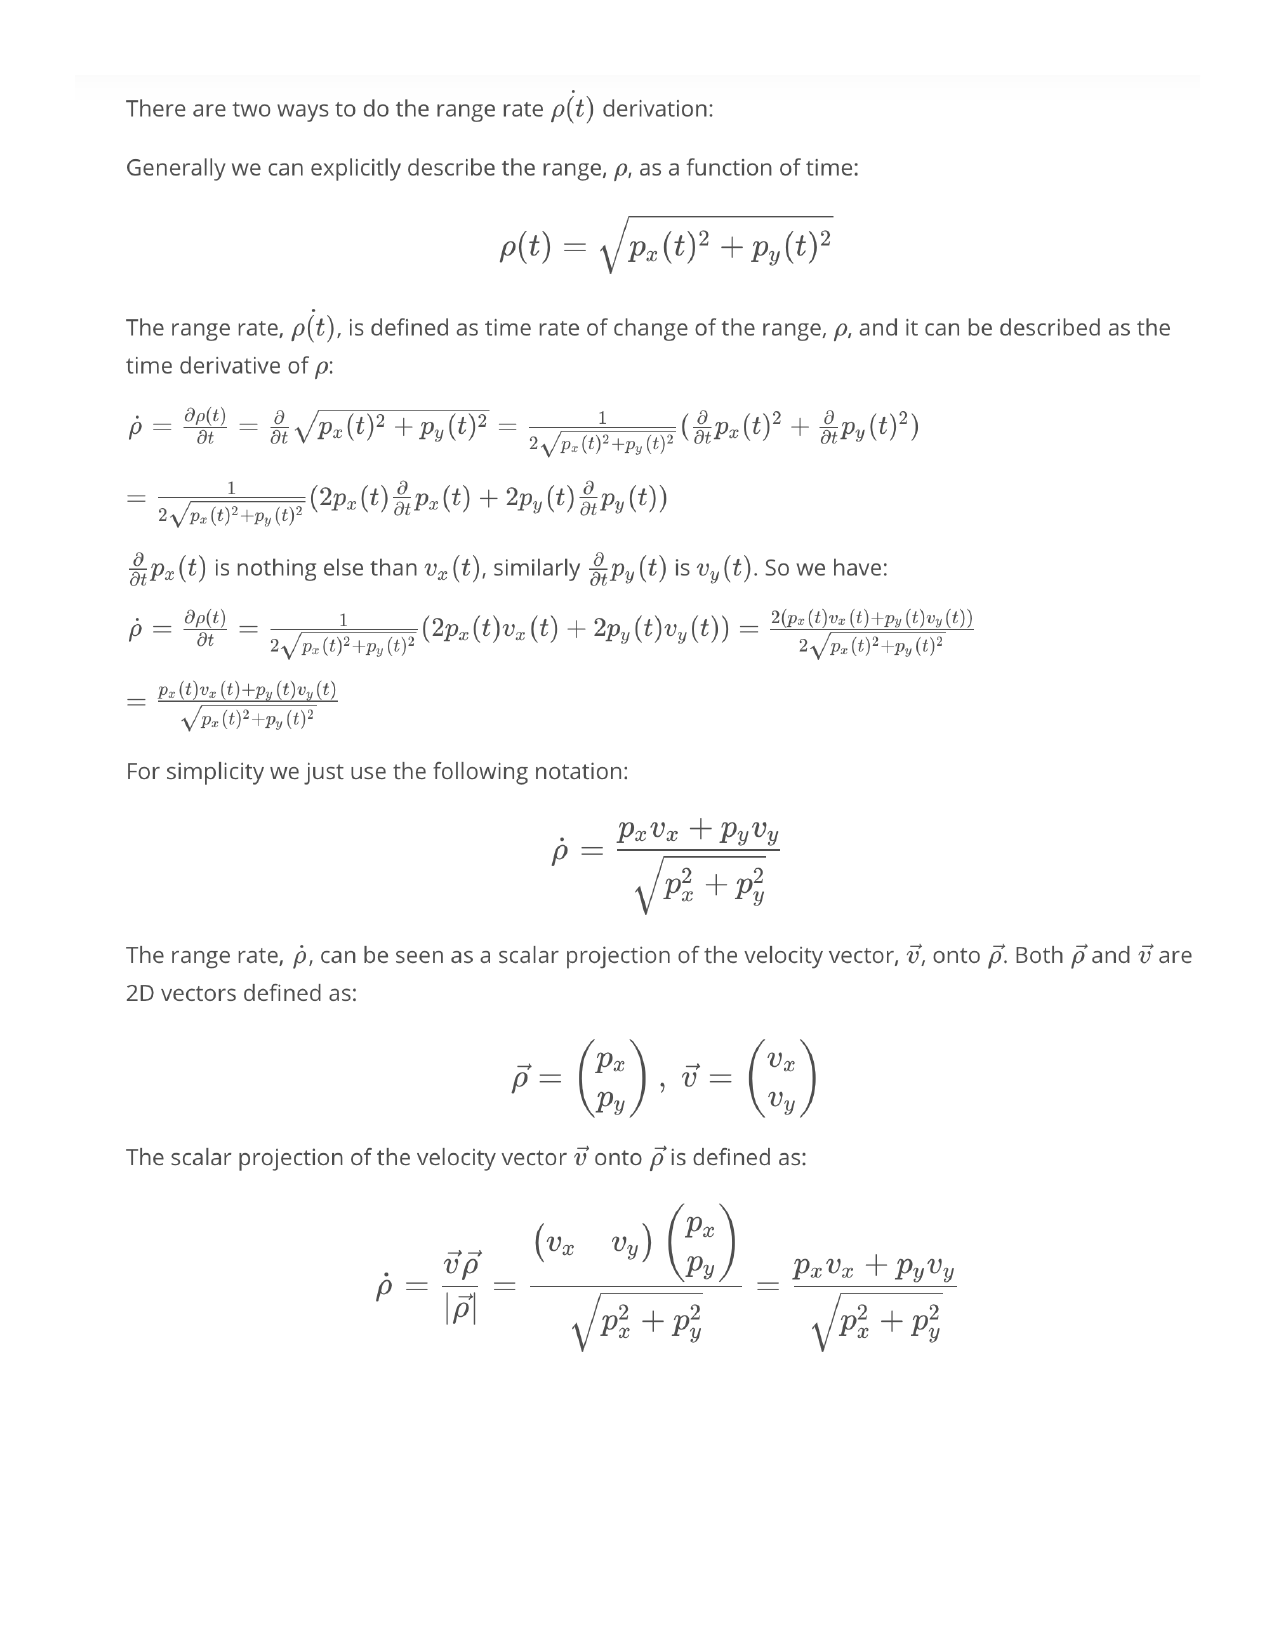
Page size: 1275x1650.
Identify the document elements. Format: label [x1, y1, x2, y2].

picture [75, 75, 1200, 1367]
